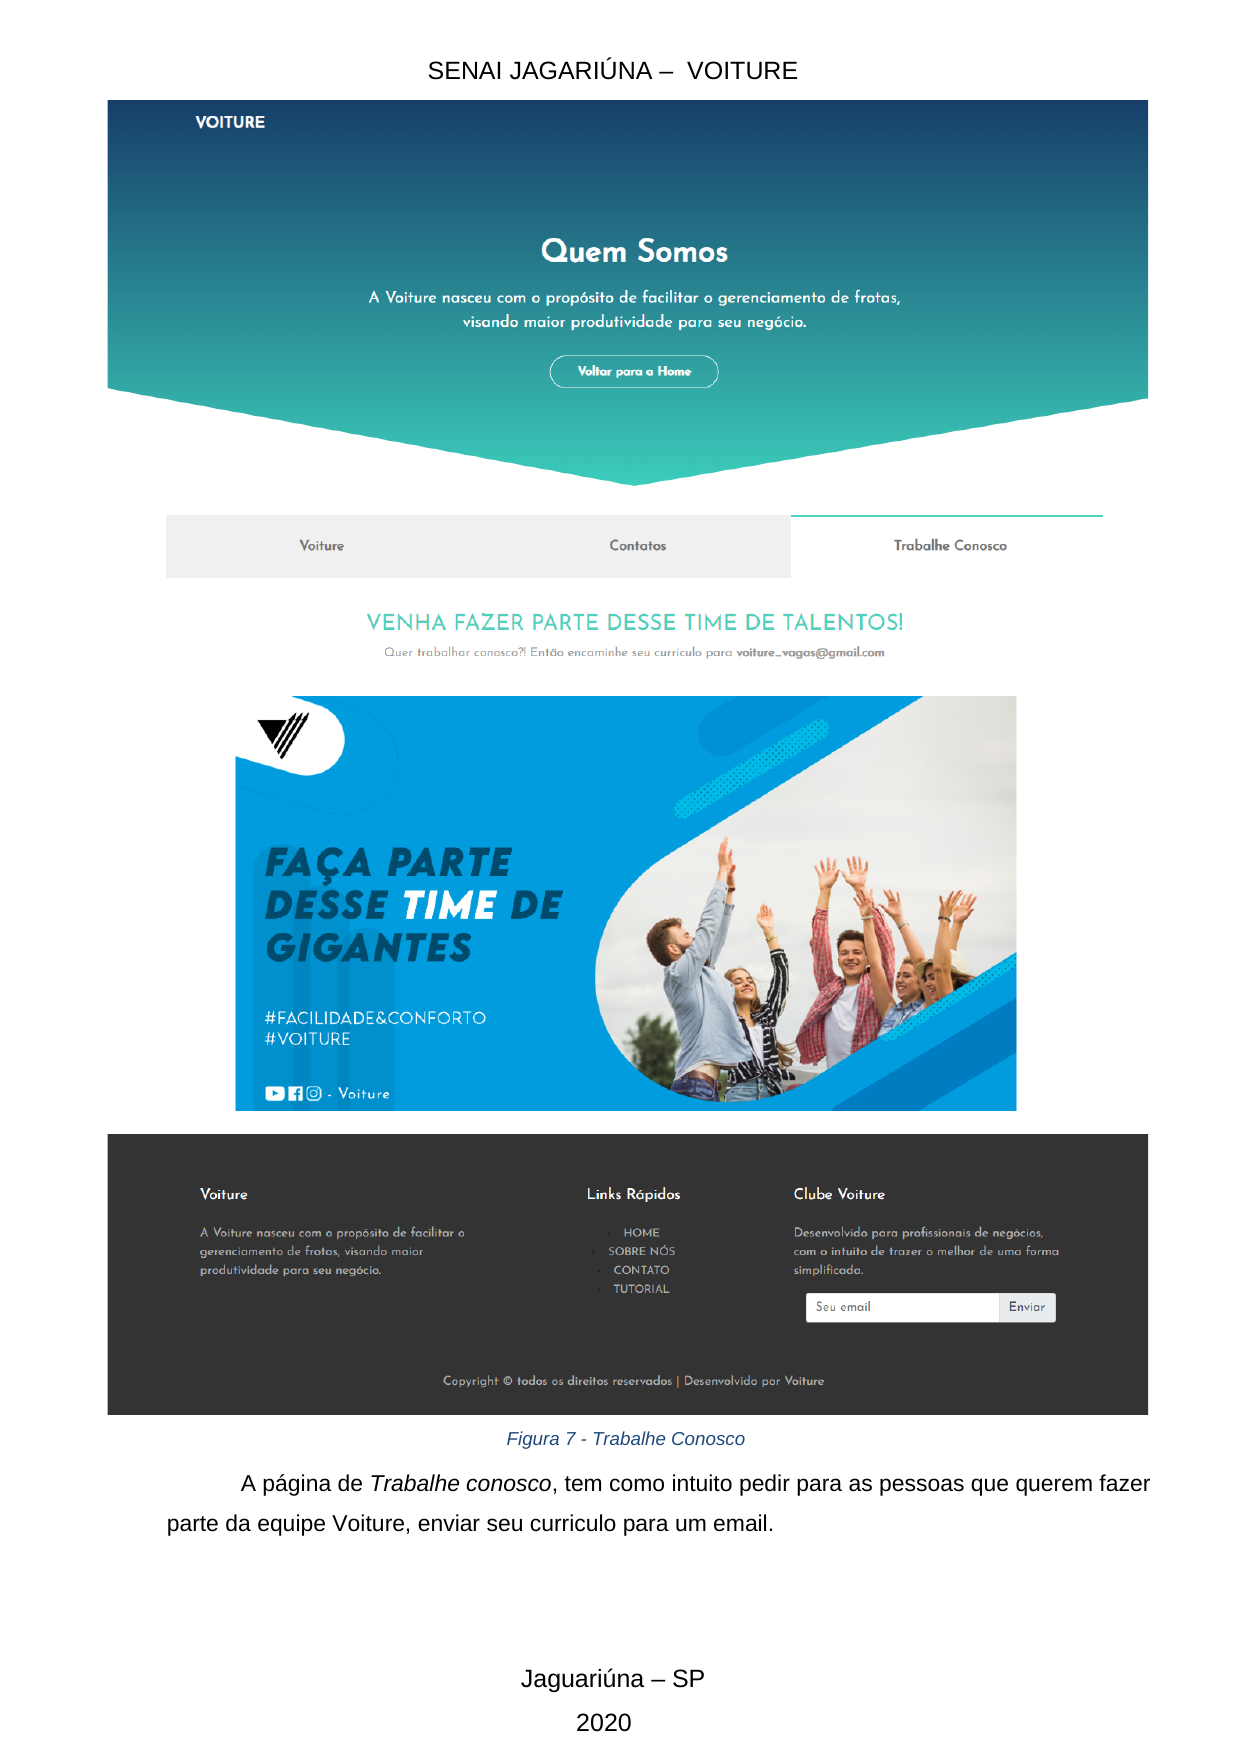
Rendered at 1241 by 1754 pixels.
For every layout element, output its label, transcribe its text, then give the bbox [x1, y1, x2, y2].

text A página de Trabalhe conosco, tem como intuito pedir para as pessoas que querem fazer parte da equipe Voiture, enviar seu curriculo para um email. [167, 1470, 1151, 1536]
text Figura 7 - Trabalhe Conosco [167, 1428, 1151, 1449]
picture [107, 100, 1149, 1415]
